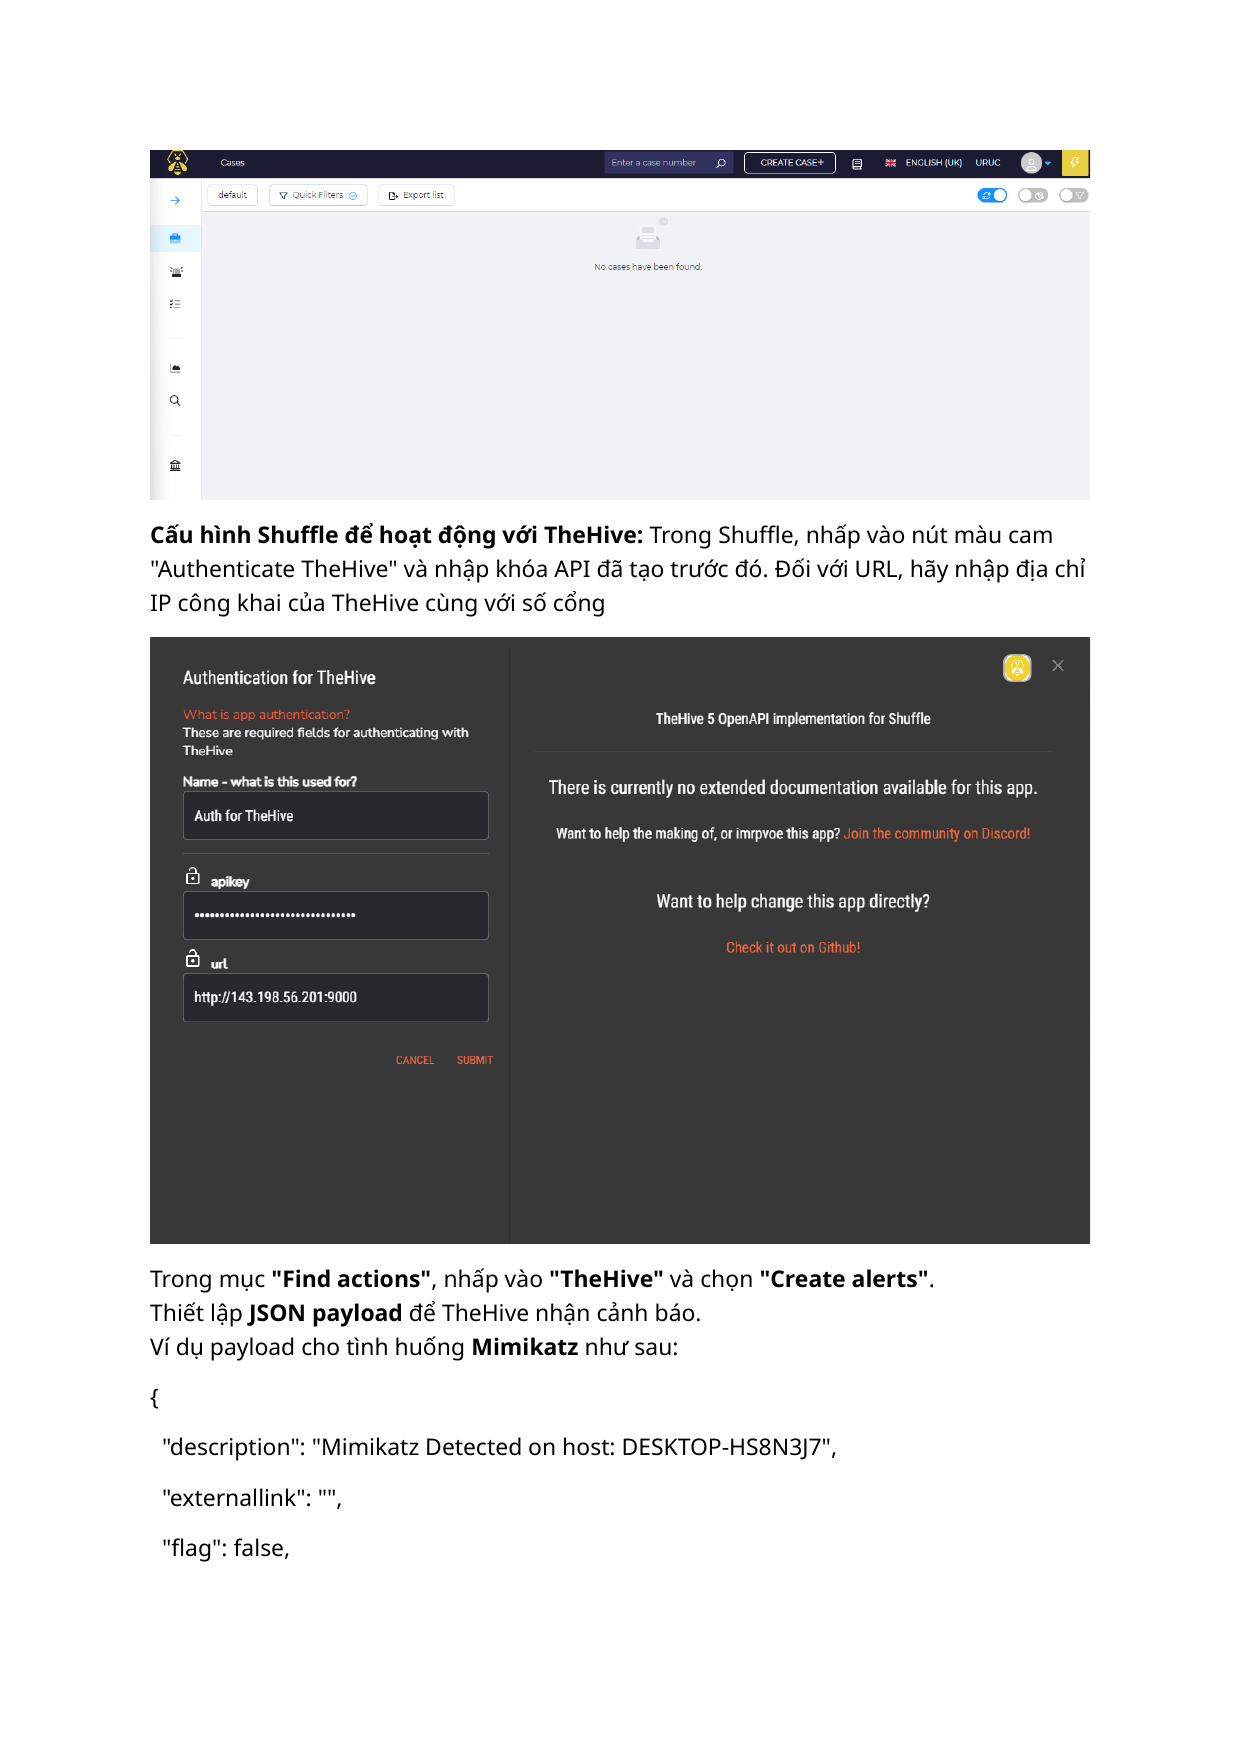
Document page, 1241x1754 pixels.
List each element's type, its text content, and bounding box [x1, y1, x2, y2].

picture [150, 150, 1091, 500]
text { [150, 1381, 1090, 1412]
text Trong mục "Find actions", nhấp vào "TheHive" và chọn "Create alerts". Thiết lập JSON payload để TheHive nhận cảnh báo. Ví dụ payload cho tình huống Mimikatz như sau: [150, 1263, 1090, 1362]
text "description": "Mimikatz Detected on host: DESKTOP-HS8N3J7", [150, 1431, 1090, 1463]
text "flag": false, [150, 1532, 1090, 1563]
picture [150, 637, 1091, 1244]
text "externallink": "", [150, 1482, 1090, 1513]
text Cấu hình Shuffle để hoạt động với TheHive: Trong Shuffle, nhấp vào nút màu cam "Authenticate TheHive" và nhập khóa API đã tạo trước đó. Đối với URL, hãy nhập địa chỉ IP công khai của TheHive cùng với số cổng [150, 519, 1090, 618]
